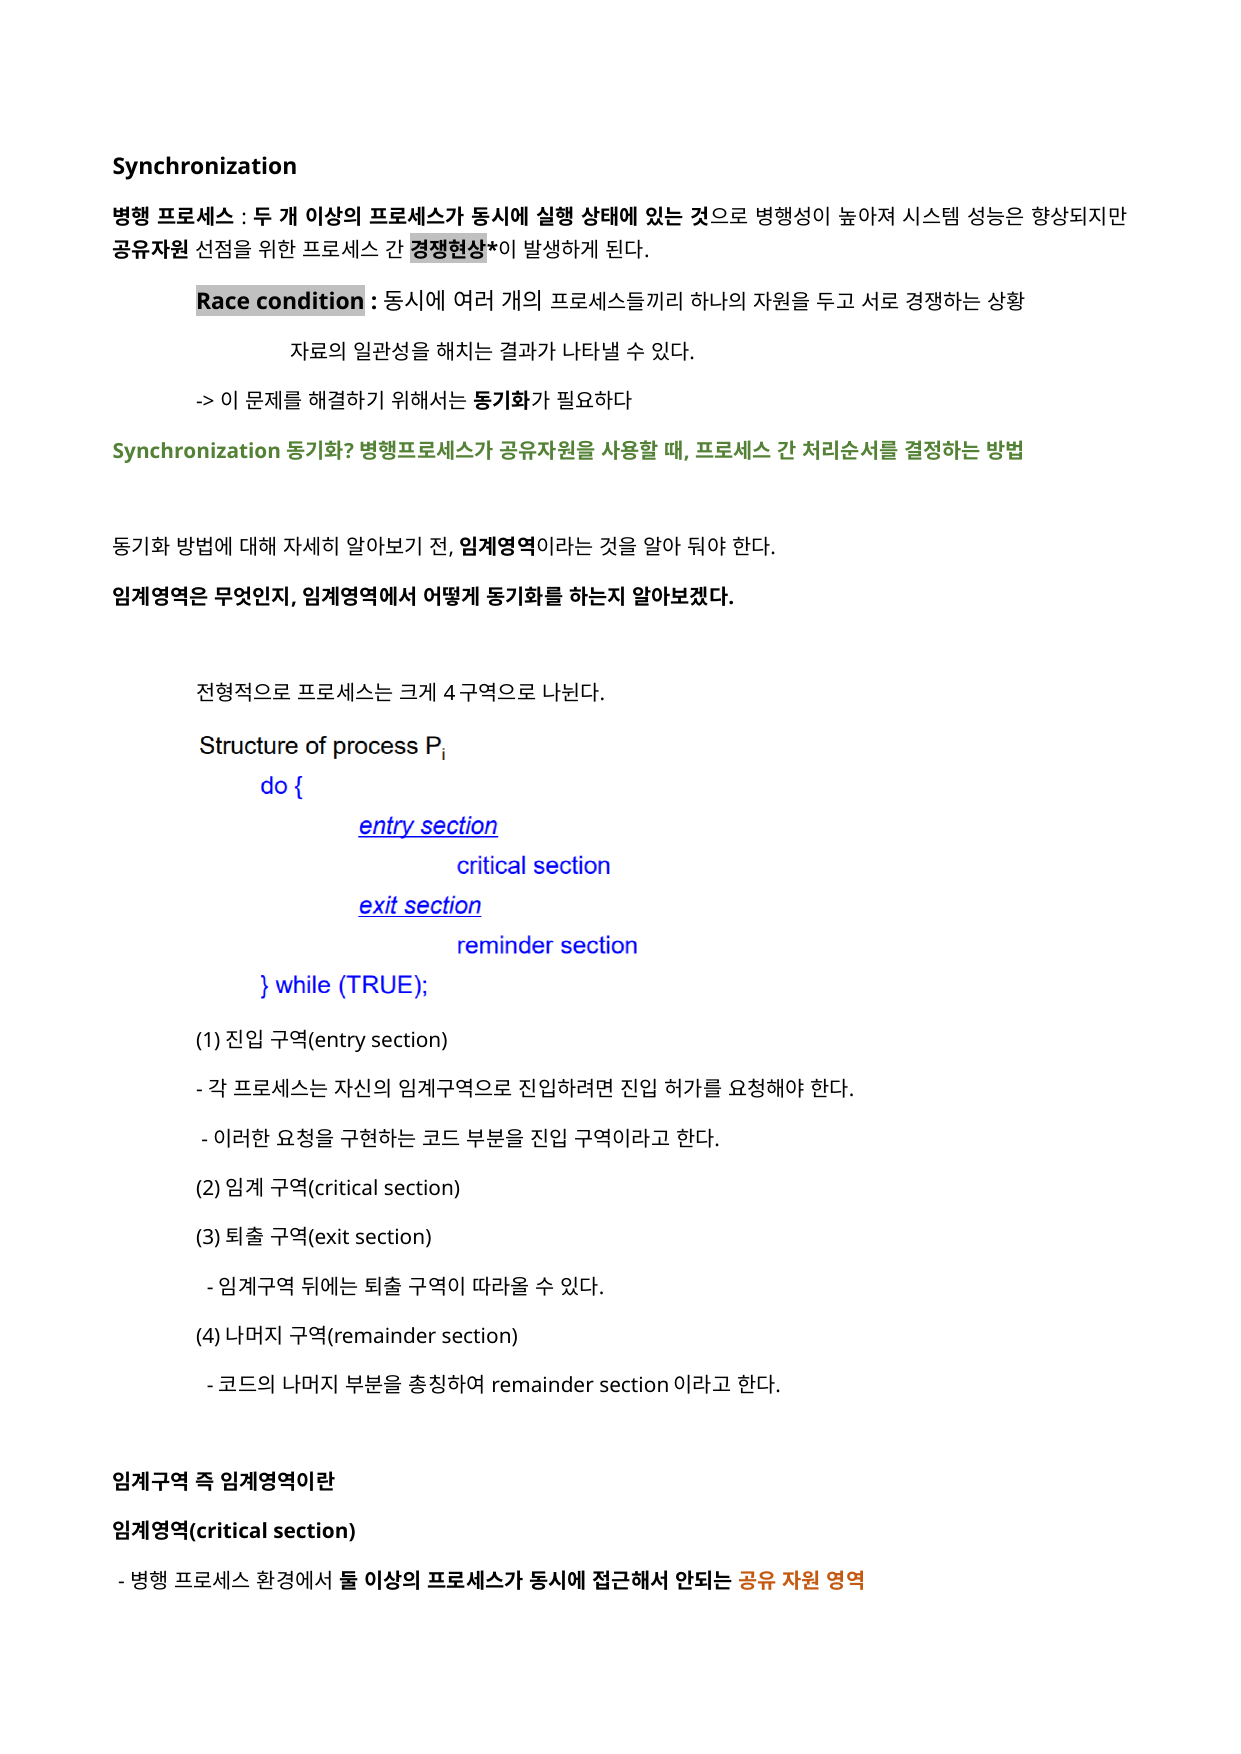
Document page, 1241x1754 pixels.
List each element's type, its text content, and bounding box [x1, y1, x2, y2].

text - 이러한 요청을 구현하는 코드 부분을 진입 구역이라고 한다. [112, 1122, 1128, 1152]
text Race condition : 동시에 여러 개의 프로세스들끼리 하나의 자원을 두고 서로 경쟁하는 상황 [112, 282, 1128, 316]
text (3) 퇴출 구역(exit section) [112, 1221, 1128, 1251]
text 전형적으로 프로세스는 크게 4구역으로 나뉜다. [112, 677, 1128, 707]
text (2) 임계 구역(critical section) [112, 1171, 1128, 1202]
text (1) 진입 구역(entry section) [112, 1023, 1128, 1053]
text - 임계구역 뒤에는 퇴출 구역이 따라올 수 있다. [112, 1270, 1128, 1300]
text 임계영역은 무엇인지, 임계영역에서 어떻게 동기화를 하는지 알아보겠다. [112, 580, 1128, 610]
text Synchronization [112, 150, 1128, 181]
text - 코드의 나머지 부분을 총칭하여 remainder section이라고 한다. [112, 1369, 1128, 1399]
text 임계영역(critical section) [112, 1515, 1128, 1545]
text -> 이 문제를 해결하기 위해서는 동기화가 필요하다 [112, 384, 1128, 415]
picture [195, 726, 646, 1005]
text - 각 프로세스는 자신의 임계구역으로 진입하려면 진입 허가를 요청해야 한다. [112, 1072, 1128, 1103]
text 자료의 일관성을 해치는 결과가 나타낼 수 있다. [112, 335, 1128, 365]
text - 병행 프로세스 환경에서 둘 이상의 프로세스가 동시에 접근해서 안되는 공유 자원 영역 [112, 1564, 1128, 1594]
text 병행 프로세스 : 두 개 이상의 프로세스가 동시에 실행 상태에 있는 것으로 병행성이 높아져 시스템 성능은 향상되지만 공유자원 선점을 위한 프로세스 간 경쟁현상*이 발생하게 된다. [112, 200, 1128, 263]
text (4) 나머지 구역(remainder section) [112, 1319, 1128, 1350]
text 동기화 방법에 대해 자세히 알아보기 전, 임계영역이라는 것을 알아 둬야 한다. [112, 531, 1128, 561]
text Synchronization 동기화? 병행프로세스가 공유자원을 사용할 때, 프로세스 간 처리순서를 결정하는 방법 [112, 434, 1128, 464]
text 임계구역 즉 임계영역이란 [112, 1465, 1128, 1496]
